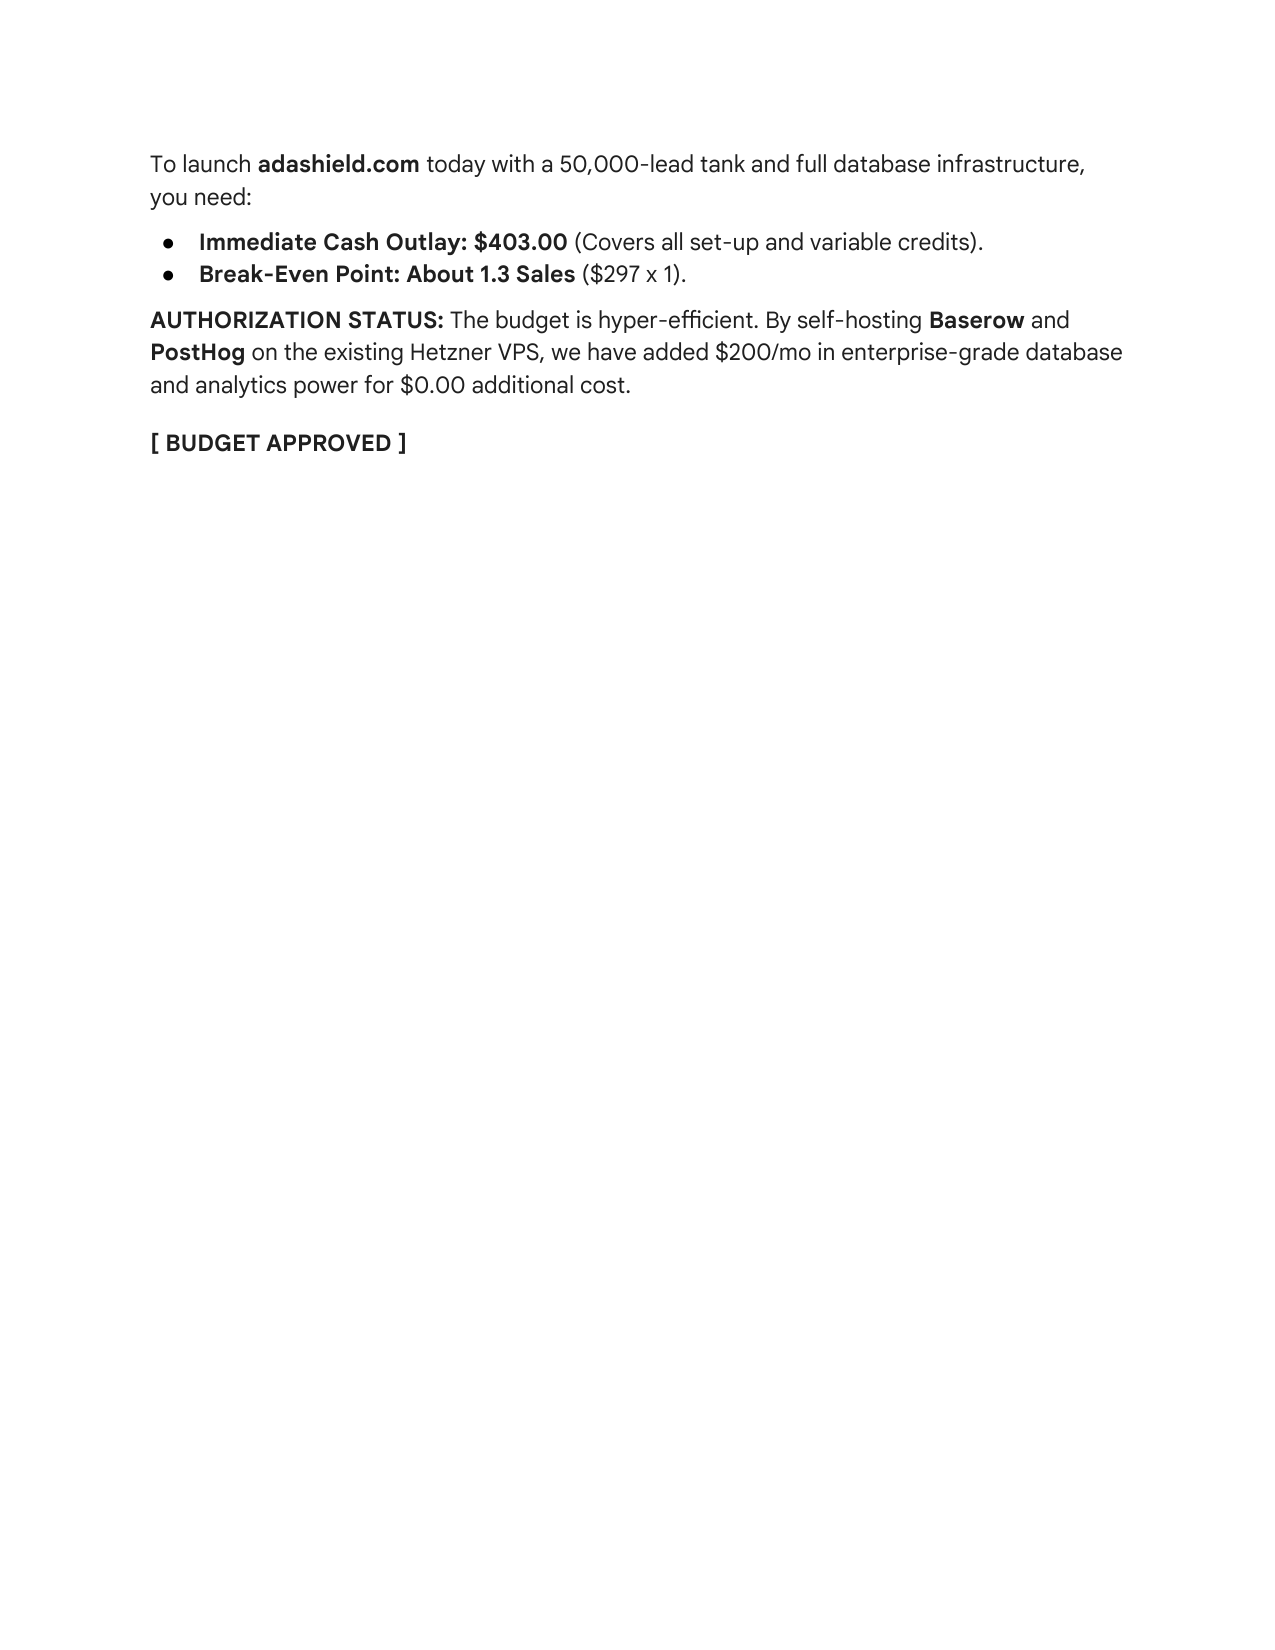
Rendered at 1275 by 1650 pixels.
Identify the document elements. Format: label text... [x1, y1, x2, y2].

list Break-Even Point: About 1.3 Sales ($297 x 1). [161, 261, 1125, 289]
text To launch adashield.com today with a 50,000-lead tank and full database infrastructure, you need: [150, 150, 1125, 211]
text [ BUDGET APPROVED ] [150, 429, 1125, 458]
text AUTHORIZATION STATUS: The budget is hyper-efficient. By self-hosting Baserow and PostHog on the existing Hetzner VPS, we have added $200/mo in enterprise-grade database and analytics power for $0.00 additional cost. [150, 306, 1125, 400]
list Immediate Cash Outlay: $403.00 (Covers all set-up and variable credits). [161, 228, 1125, 257]
